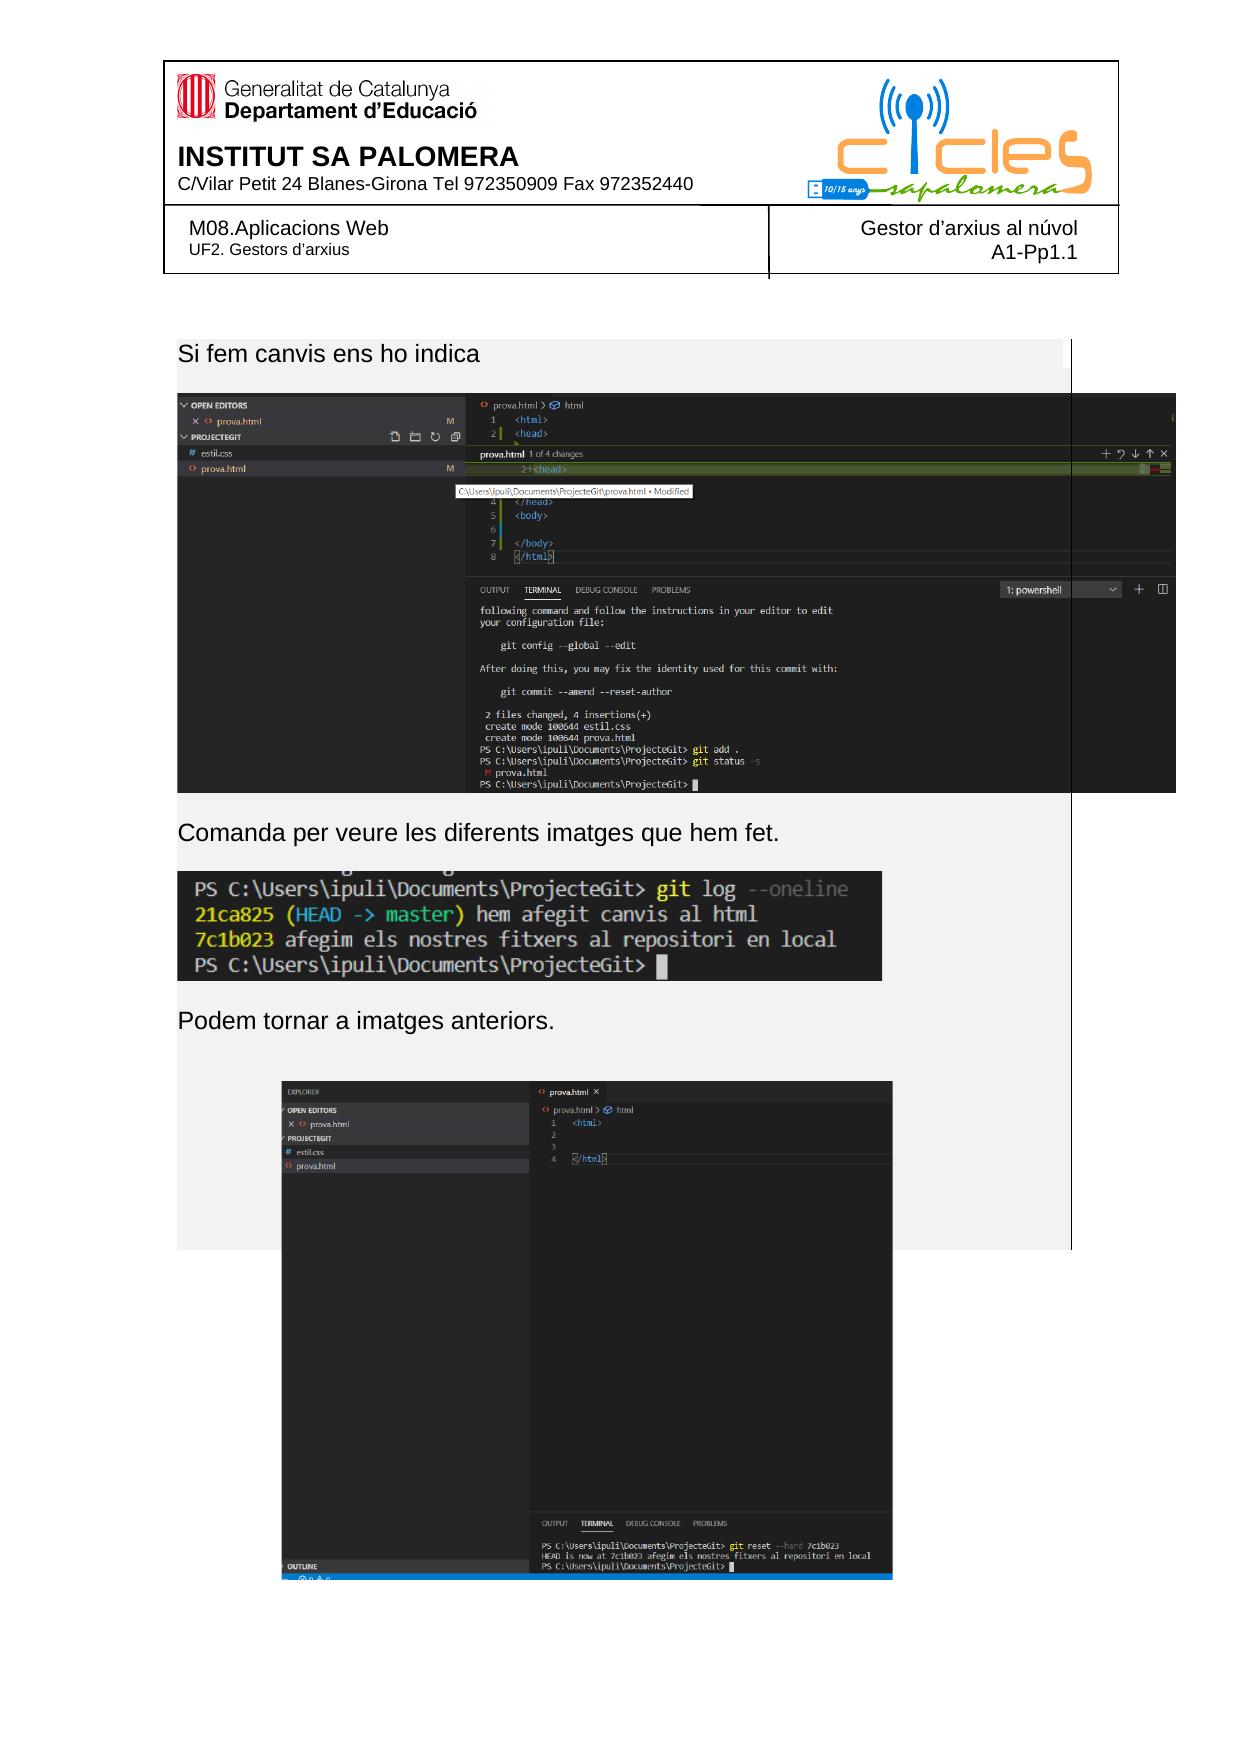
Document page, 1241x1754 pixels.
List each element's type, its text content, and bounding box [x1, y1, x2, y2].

picture [802, 64, 1098, 212]
text Comanda per veure les diferents imatges que hem fet. [177, 818, 1071, 847]
picture [177, 871, 883, 981]
picture [280, 1081, 893, 1578]
picture [177, 73, 499, 128]
picture [177, 393, 1071, 793]
text Podem tornar a imatges anteriors. [177, 1006, 1071, 1034]
text Si fem canvis ens ho indica [177, 339, 1063, 368]
picture [1072, 393, 1176, 793]
